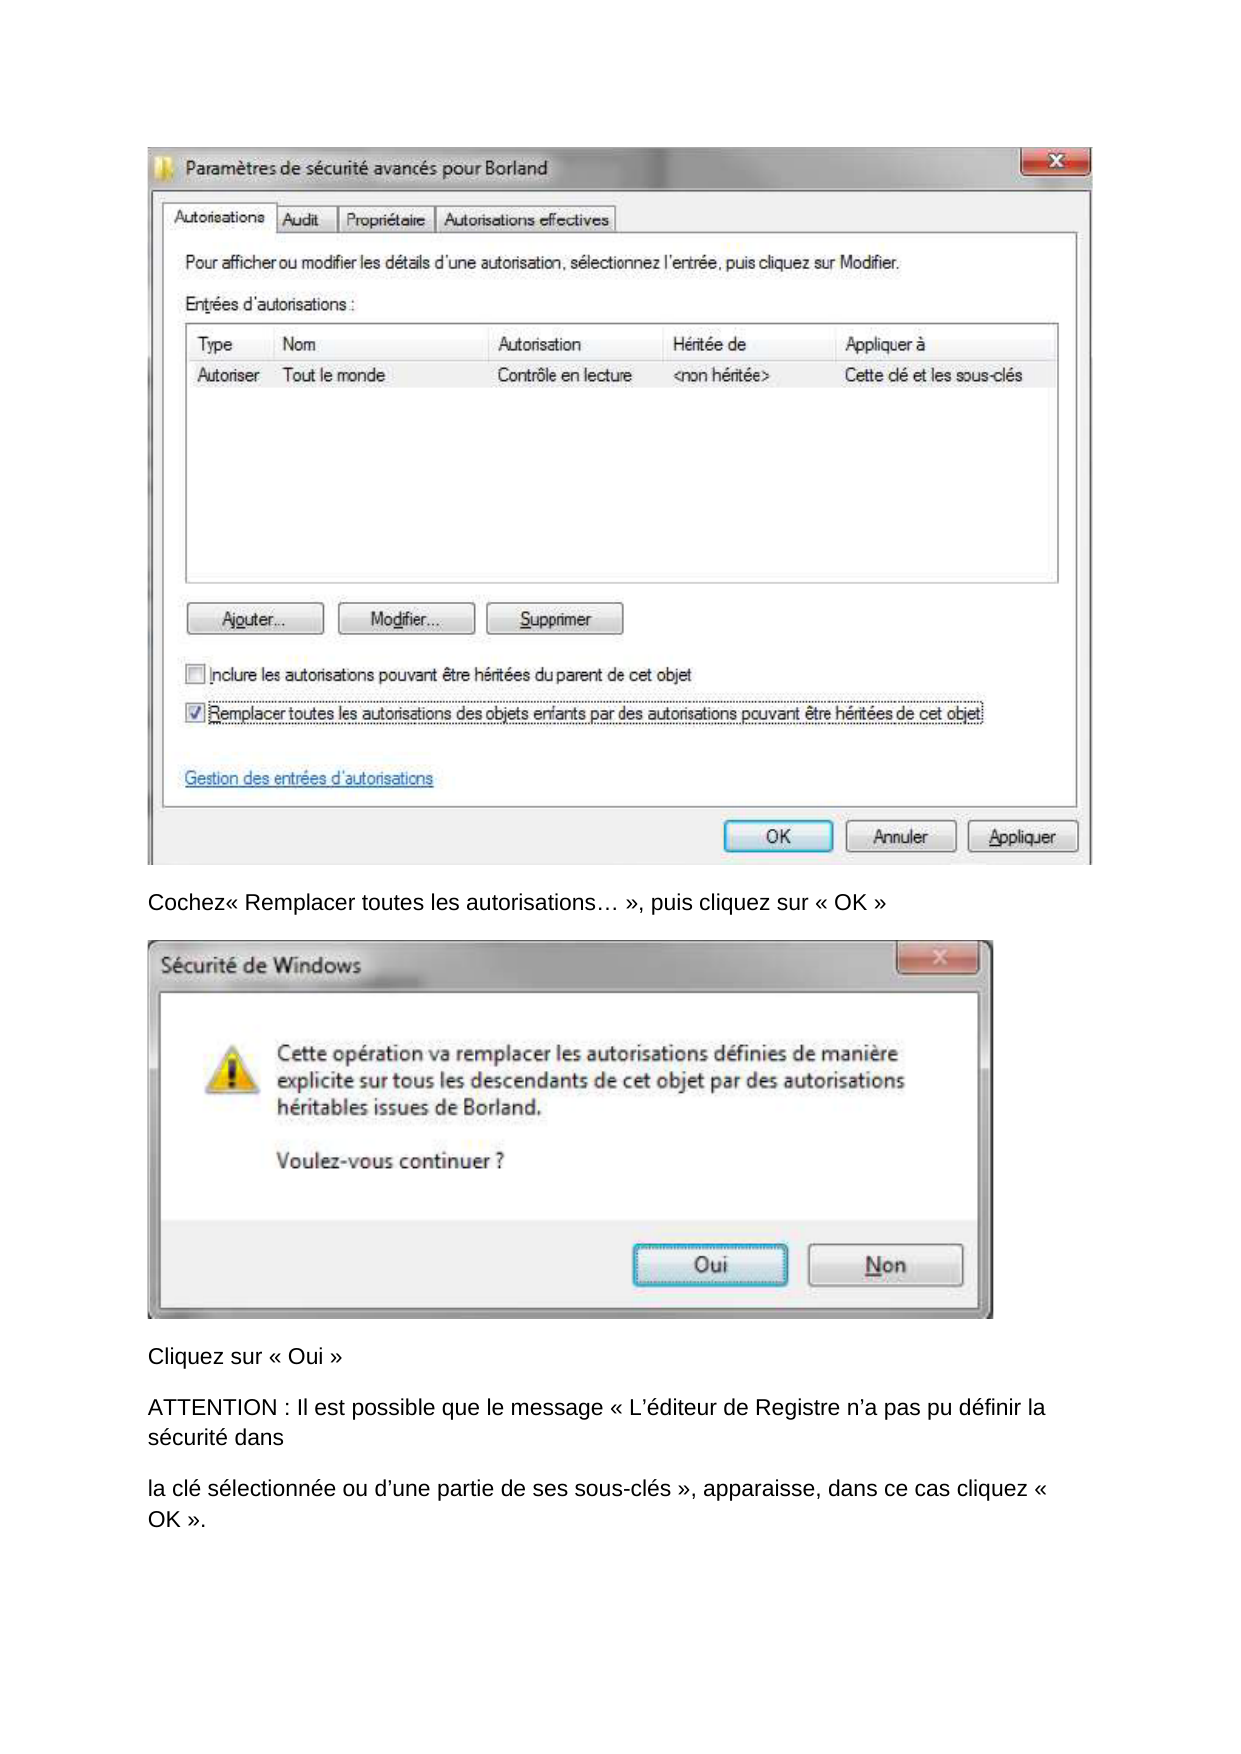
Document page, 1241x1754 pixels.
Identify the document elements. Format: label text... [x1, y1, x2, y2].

picture [147, 940, 995, 1319]
text Cliquez sur « Oui » [148, 1343, 1093, 1369]
text ATTENTION : Il est possible que le message « L’éditeur de Registre n’a pas pu définir la sécurité dans [148, 1394, 1093, 1451]
picture [147, 147, 1093, 865]
text Cochez« Remplacer toutes les autorisations… », puis cliquez sur « OK » [148, 889, 1093, 916]
text la clé sélectionnée ou d’une partie de ses sous-clés », apparaisse, dans ce cas cliquez « OK ». [148, 1475, 1093, 1532]
